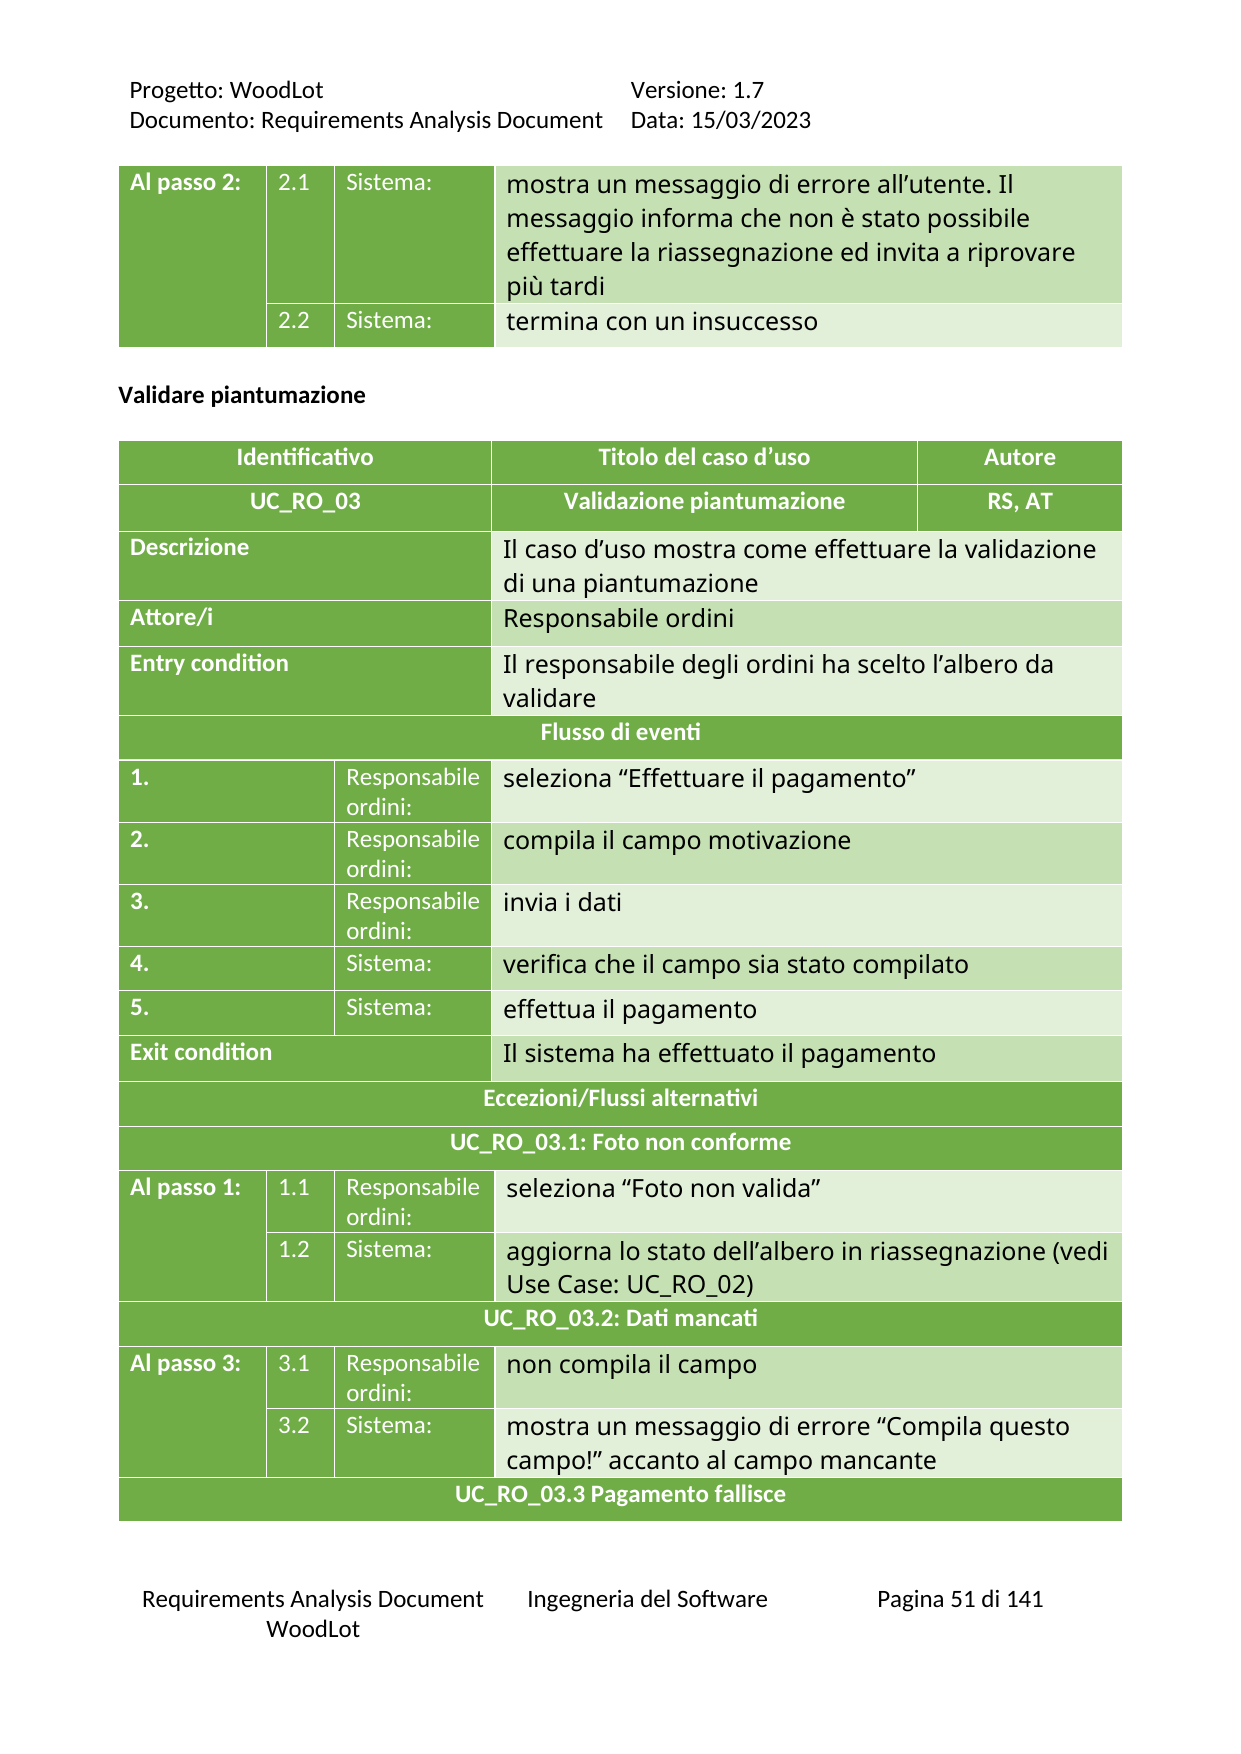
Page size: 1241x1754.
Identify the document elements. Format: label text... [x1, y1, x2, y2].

table_cell Sistema: [335, 991, 491, 1035]
table_cell compila il campo motivazione [492, 823, 1122, 884]
table_cell 3.2 [267, 1409, 334, 1477]
table_cell Descrizione [119, 532, 491, 600]
table_cell Responsabile ordini: [335, 761, 491, 822]
table_cell Al passo 1: [119, 1171, 266, 1301]
table_cell Sistema: [335, 304, 494, 347]
table_cell 4. [119, 947, 334, 990]
text Validare piantumazione [118, 379, 1122, 409]
table_cell Sistema: [335, 166, 494, 303]
table_cell invia i dati [492, 885, 1122, 946]
table_cell Flusso di eventi [119, 716, 1122, 759]
table_cell Validazione piantumazione [492, 485, 917, 531]
table_cell seleziona “Foto non valida” [496, 1171, 1122, 1232]
table_cell Il sistema ha effettuato il pagamento [492, 1036, 1122, 1081]
table_cell Attore/i [119, 601, 491, 646]
table_cell RS, AT [918, 485, 1122, 531]
table_cell Responsabile ordini: [335, 1347, 494, 1408]
table_cell 2.1 [267, 166, 334, 303]
table_cell UC_RO_03.3 Pagamento fallisce [119, 1478, 1122, 1521]
table_cell UC_RO_03.2: Dati mancati [119, 1302, 1122, 1346]
table_cell 1.1 [267, 1171, 334, 1232]
table_cell UC_RO_03 [119, 485, 491, 531]
table_cell Sistema: [335, 947, 491, 990]
table_cell Sistema: [335, 1233, 494, 1301]
table_cell 1. [119, 761, 334, 822]
table_cell termina con un insuccesso [496, 304, 1122, 347]
table_cell Responsabile ordini: [335, 823, 491, 884]
table_cell Il caso d’uso mostra come effettuare la validazione di una piantumazione [492, 532, 1122, 600]
table_cell effettua il pagamento [492, 991, 1122, 1035]
table_cell Eccezioni/Flussi alternativi [119, 1082, 1122, 1126]
table_cell seleziona “Effettuare il pagamento” [492, 761, 1122, 822]
table_cell mostra un messaggio di errore “Compila questo campo!” accanto al campo mancante [496, 1409, 1122, 1477]
table_cell aggiorna lo stato dell’albero in riassegnazione (vedi Use Case: UC_RO_02) [496, 1233, 1122, 1301]
table_cell 5. [119, 991, 334, 1035]
table_cell non compila il campo [496, 1347, 1122, 1408]
table_cell Exit condition [119, 1036, 491, 1081]
table_cell Al passo 3: [119, 1347, 266, 1477]
table_cell verifica che il campo sia stato compilato [492, 947, 1122, 990]
table_cell Il responsabile degli ordini ha scelto l’albero da validare [492, 647, 1122, 715]
table_cell Al passo 2: [119, 166, 266, 347]
table_header Autore [918, 441, 1122, 484]
table_header Titolo del caso d’uso [492, 441, 917, 484]
table_cell 1.2 [267, 1233, 334, 1301]
table_cell Responsabile ordini [492, 601, 1122, 646]
table_cell Entry condition [119, 647, 491, 715]
table_cell 3. [119, 885, 334, 946]
table_cell Sistema: [335, 1409, 494, 1477]
table_cell UC_RO_03.1: Foto non conforme [119, 1127, 1122, 1170]
table_cell 2.2 [267, 304, 334, 347]
table_cell Responsabile ordini: [335, 1171, 494, 1232]
table_cell Responsabile ordini: [335, 885, 491, 946]
table_cell 3.1 [267, 1347, 334, 1408]
table_cell mostra un messaggio di errore all’utente. Il messaggio informa che non è stato possibile effettuare la riassegnazione ed invita a riprovare più tardi [496, 166, 1122, 303]
table_cell 2. [119, 823, 334, 884]
table_header Identificativo [119, 441, 491, 484]
